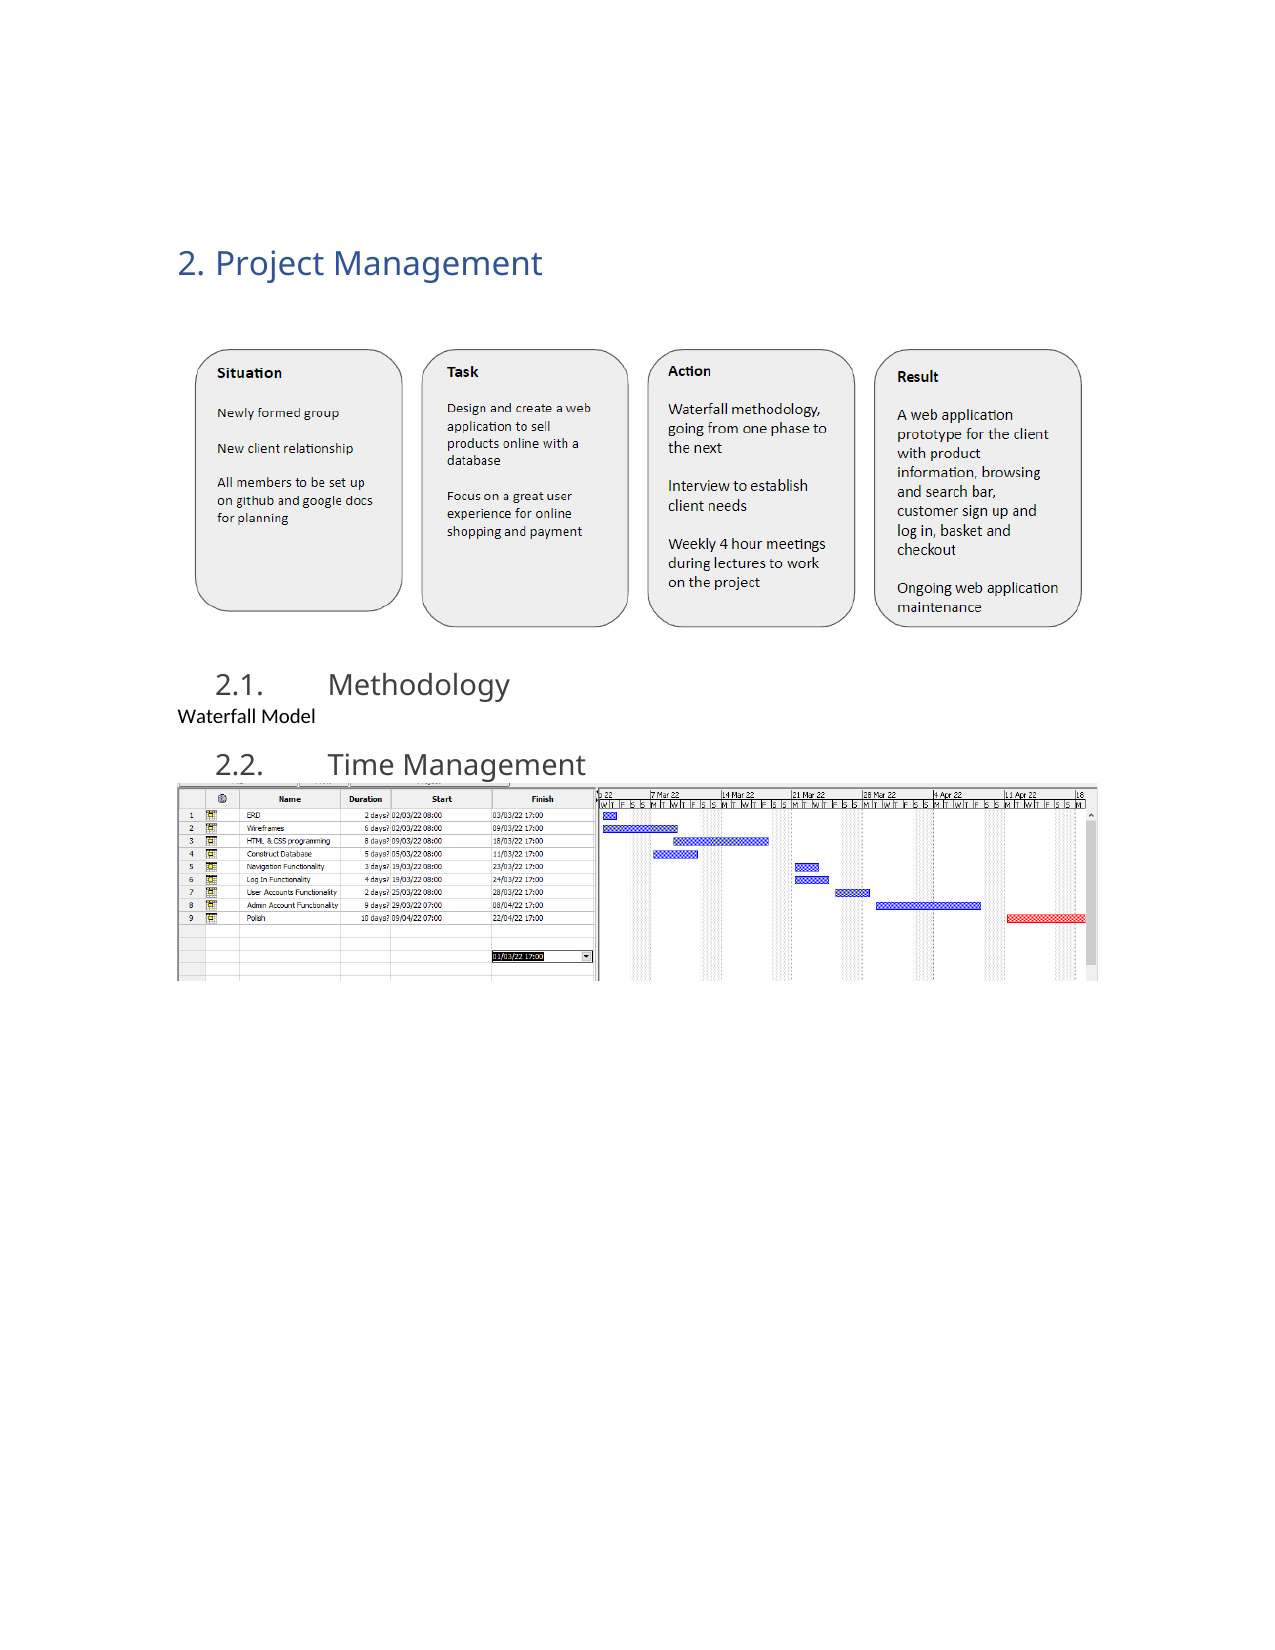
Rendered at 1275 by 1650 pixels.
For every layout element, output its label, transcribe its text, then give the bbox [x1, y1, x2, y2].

text Waterfall Model [177, 704, 1098, 729]
picture [177, 326, 1098, 649]
subtitle Methodology [215, 664, 1098, 704]
subtitle Project Management [177, 240, 1098, 286]
picture [177, 783, 1098, 981]
subtitle Time Management [215, 744, 1098, 783]
